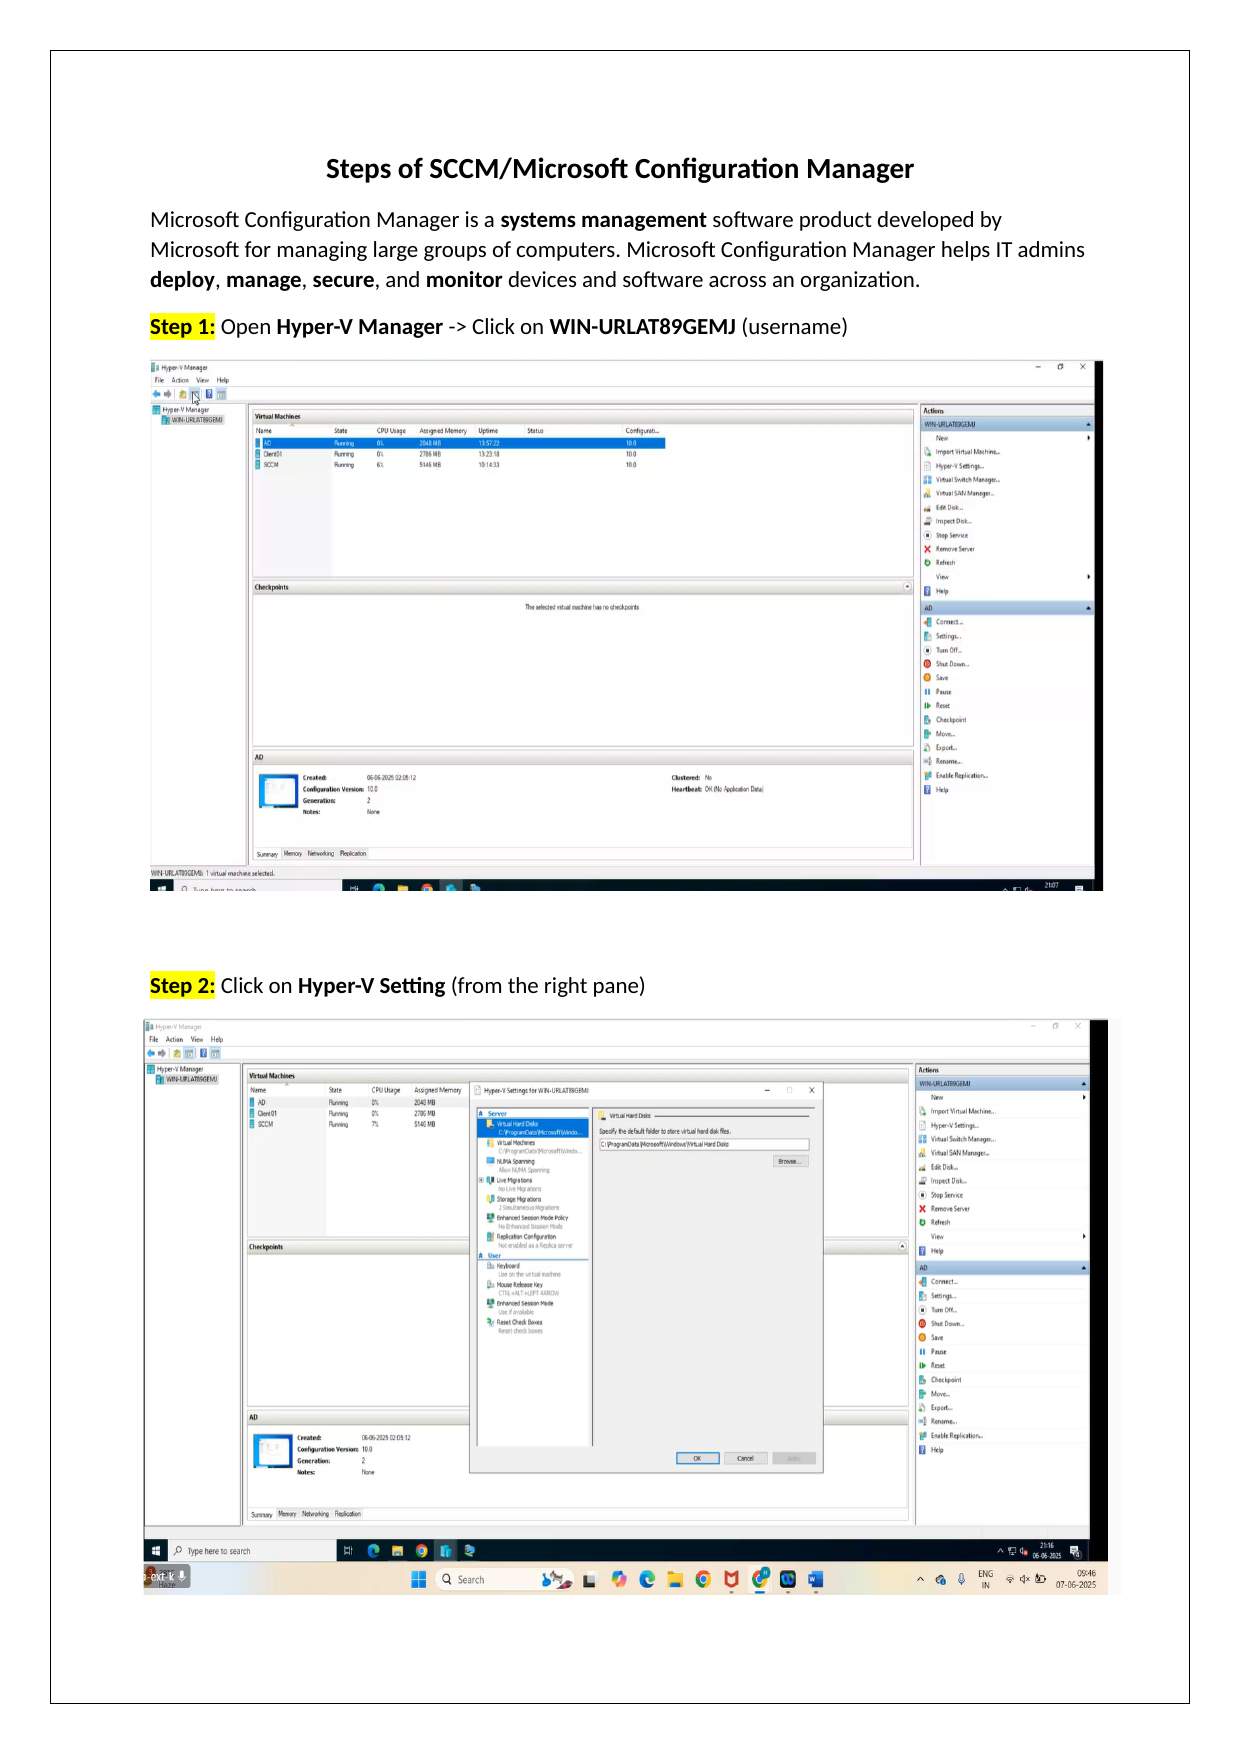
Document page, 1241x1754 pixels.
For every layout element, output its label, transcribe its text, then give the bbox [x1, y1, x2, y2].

text Microsoft Configuration Manager is a systems management software product developed by Microsoft for managing large groups of computers. Microsoft Configuration Manager helps IT admins deploy, manage, secure, and monitor devices and software across an organization. [150, 205, 1090, 293]
picture [143, 1018, 1121, 1594]
picture [150, 358, 1102, 890]
text Step 2: Click on Hyper-V Setting (from the right pane) [215, 971, 1090, 999]
text Steps of SCCM/Microsoft Configuration Manager [150, 150, 1090, 186]
text Step 1: Open Hyper-V Manager -> Click on WIN-URLAT89GEMJ (username) [150, 312, 1090, 340]
